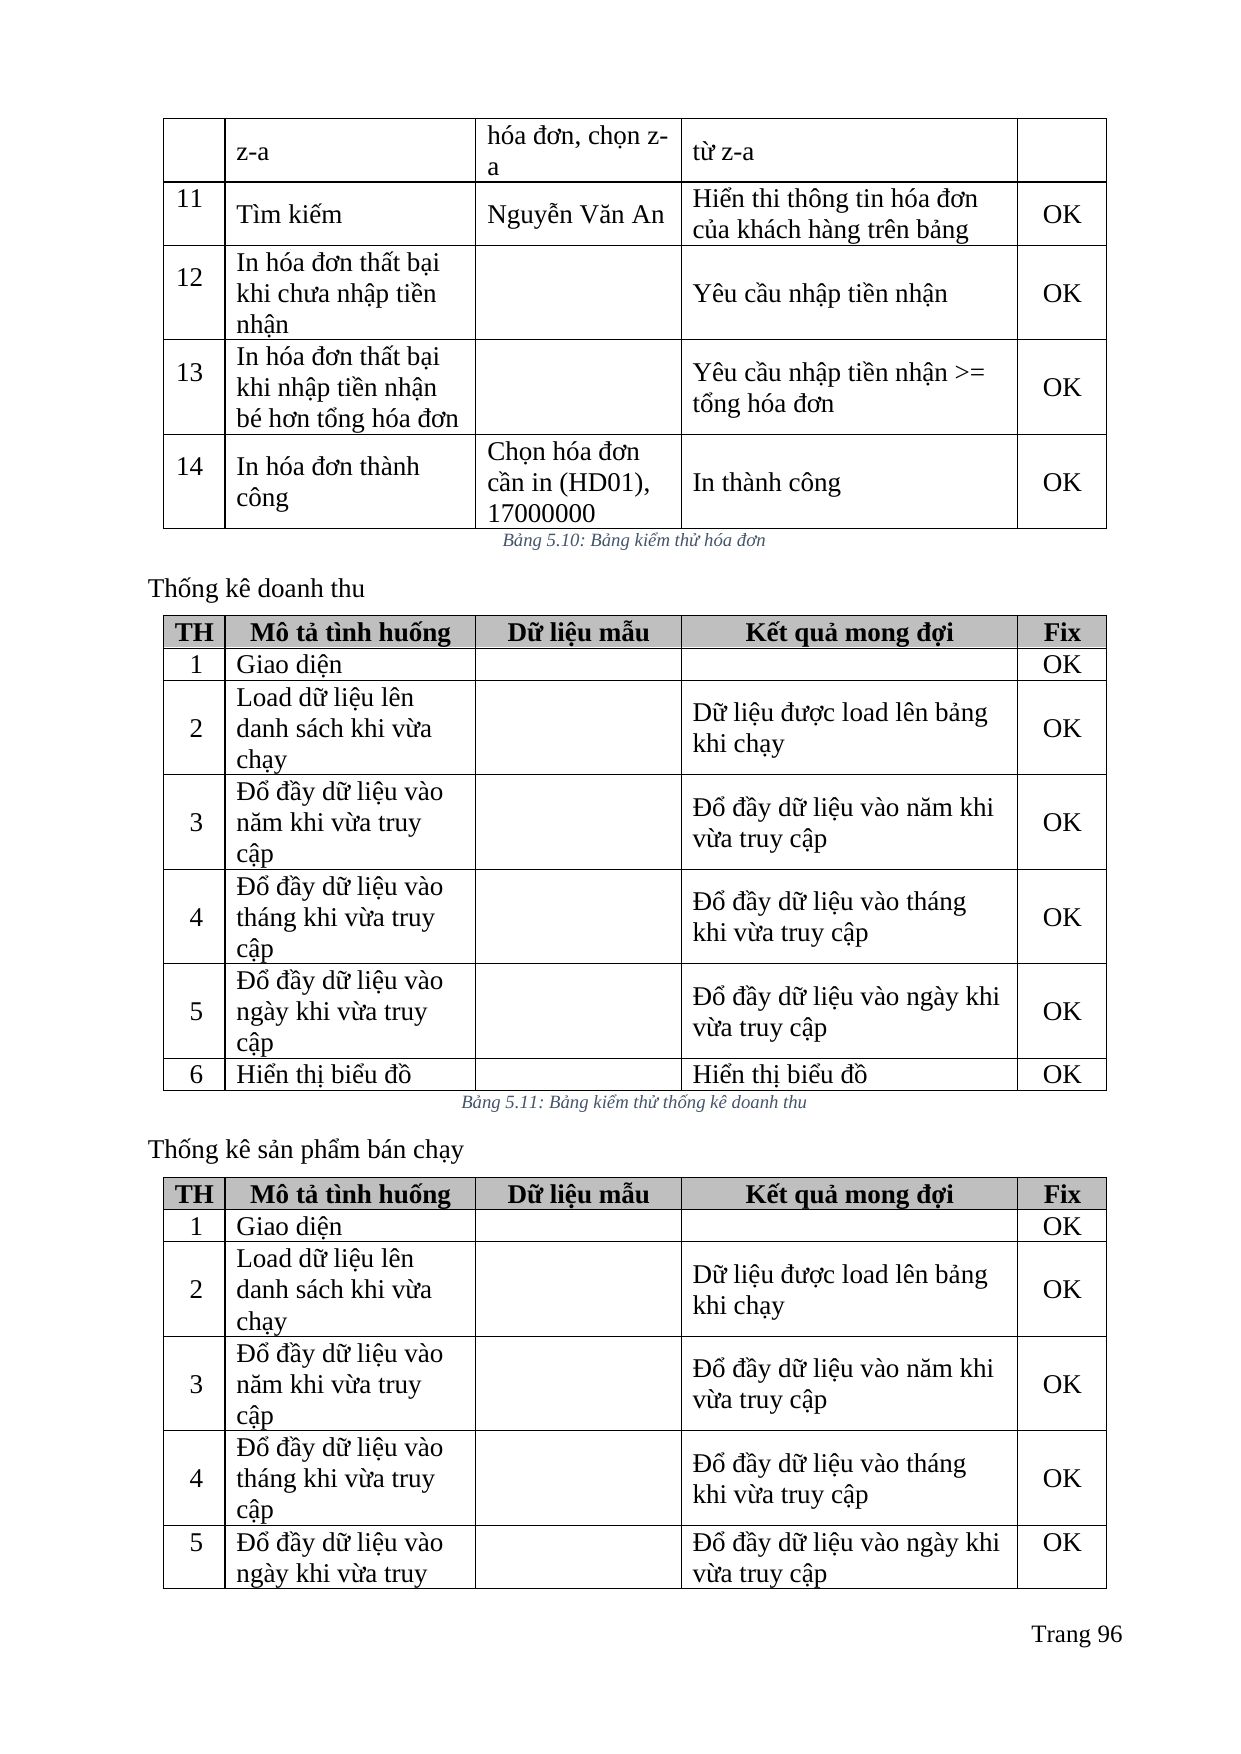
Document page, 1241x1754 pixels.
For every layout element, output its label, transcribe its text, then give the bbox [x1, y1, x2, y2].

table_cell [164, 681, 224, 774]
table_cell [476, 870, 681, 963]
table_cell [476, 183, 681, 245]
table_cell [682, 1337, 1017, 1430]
text Thống kê sản phẩm bán chạy [140, 1133, 1122, 1164]
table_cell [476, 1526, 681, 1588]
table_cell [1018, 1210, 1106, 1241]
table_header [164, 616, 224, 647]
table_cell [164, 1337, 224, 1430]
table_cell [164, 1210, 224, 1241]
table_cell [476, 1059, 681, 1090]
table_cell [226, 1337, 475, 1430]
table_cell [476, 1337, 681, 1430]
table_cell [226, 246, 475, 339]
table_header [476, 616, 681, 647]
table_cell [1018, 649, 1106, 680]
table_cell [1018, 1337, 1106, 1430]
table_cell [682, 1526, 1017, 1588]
text Thống kê doanh thu [140, 572, 1122, 603]
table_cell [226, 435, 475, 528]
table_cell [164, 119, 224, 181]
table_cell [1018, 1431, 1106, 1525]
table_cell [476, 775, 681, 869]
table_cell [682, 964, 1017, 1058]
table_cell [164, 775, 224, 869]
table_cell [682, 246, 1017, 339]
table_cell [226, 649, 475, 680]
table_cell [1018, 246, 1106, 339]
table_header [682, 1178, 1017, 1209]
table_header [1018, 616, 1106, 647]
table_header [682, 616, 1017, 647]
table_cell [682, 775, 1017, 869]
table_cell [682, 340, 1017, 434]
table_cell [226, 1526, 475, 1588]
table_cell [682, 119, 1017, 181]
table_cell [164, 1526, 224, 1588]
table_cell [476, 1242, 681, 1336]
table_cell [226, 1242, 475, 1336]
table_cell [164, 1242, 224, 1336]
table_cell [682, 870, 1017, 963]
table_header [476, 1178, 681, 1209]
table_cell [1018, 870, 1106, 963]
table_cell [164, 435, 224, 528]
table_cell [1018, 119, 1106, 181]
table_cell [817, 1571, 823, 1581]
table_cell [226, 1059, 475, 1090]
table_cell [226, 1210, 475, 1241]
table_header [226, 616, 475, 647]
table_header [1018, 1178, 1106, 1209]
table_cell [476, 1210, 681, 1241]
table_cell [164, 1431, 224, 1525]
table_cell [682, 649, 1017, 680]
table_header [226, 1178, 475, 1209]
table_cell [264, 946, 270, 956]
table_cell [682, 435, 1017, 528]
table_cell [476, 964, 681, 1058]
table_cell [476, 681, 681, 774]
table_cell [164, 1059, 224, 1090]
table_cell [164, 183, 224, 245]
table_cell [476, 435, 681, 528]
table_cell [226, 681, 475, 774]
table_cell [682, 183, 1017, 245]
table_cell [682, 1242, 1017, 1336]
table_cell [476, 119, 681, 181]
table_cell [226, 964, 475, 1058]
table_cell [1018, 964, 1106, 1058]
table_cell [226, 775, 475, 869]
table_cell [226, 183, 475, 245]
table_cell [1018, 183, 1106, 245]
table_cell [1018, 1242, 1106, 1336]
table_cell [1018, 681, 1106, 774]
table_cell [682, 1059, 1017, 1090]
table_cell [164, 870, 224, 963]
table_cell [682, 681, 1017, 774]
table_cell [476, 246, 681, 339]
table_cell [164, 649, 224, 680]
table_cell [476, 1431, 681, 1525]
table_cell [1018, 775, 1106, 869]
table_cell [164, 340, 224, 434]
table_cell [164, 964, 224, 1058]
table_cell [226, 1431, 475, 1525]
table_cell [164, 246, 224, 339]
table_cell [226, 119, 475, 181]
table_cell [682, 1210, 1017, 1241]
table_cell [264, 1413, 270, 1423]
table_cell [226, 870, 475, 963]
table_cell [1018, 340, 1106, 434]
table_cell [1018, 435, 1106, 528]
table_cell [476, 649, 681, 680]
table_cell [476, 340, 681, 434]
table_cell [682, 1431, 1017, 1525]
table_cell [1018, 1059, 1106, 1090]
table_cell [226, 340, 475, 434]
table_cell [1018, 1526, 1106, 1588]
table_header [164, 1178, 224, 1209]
